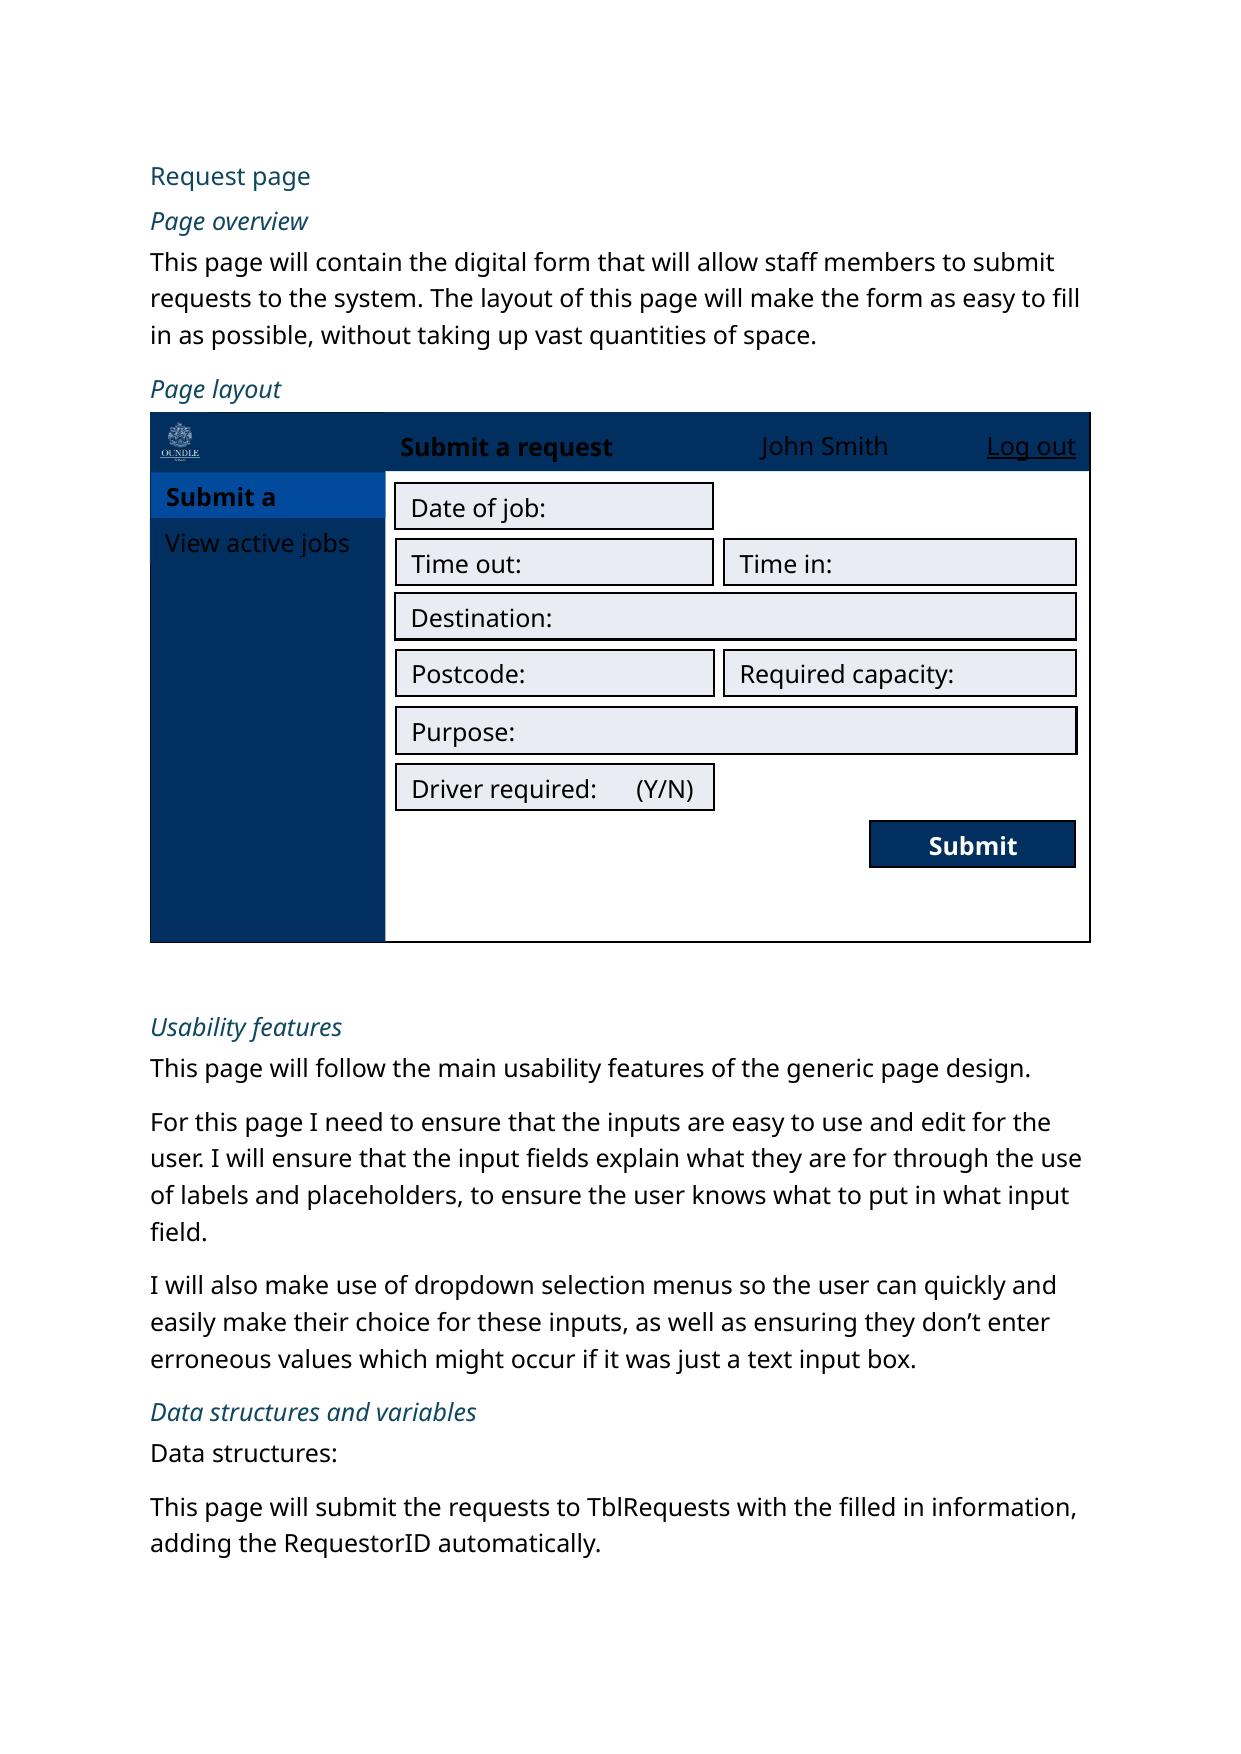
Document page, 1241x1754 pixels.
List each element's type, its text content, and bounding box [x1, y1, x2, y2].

picture [150, 412, 210, 472]
text For this page I need to ensure that the inputs are easy to use and edit for the user. I will ensure that the input fields explain what they are for through the use of labels and placeholders, to ensure the user knows what to put in what input field. [150, 1104, 1090, 1248]
text This page will follow the main usability features of the generic page design. [150, 1051, 1090, 1085]
subtitle Page overview [150, 203, 1090, 237]
text This page will submit the requests to TblRequests with the filled in information, adding the RequestorID automatically. [150, 1489, 1090, 1560]
subtitle Usability features [150, 1010, 1090, 1044]
subtitle Request page [150, 158, 1090, 192]
text I will also make use of dropdown selection menus so the user can quickly and easily make their choice for these inputs, as well as ensuring they don’t enter erroneous values which might occur if it was just a text input box. [150, 1268, 1090, 1376]
text Data structures: [150, 1436, 1090, 1470]
text This page will contain the digital form that will allow staff members to submit requests to the system. The layout of this page will make the form as easy to fill in as possible, without taking up vast quantities of space. [150, 244, 1090, 352]
subtitle Data structures and variables [150, 1395, 1090, 1429]
subtitle Page layout [150, 371, 1090, 405]
